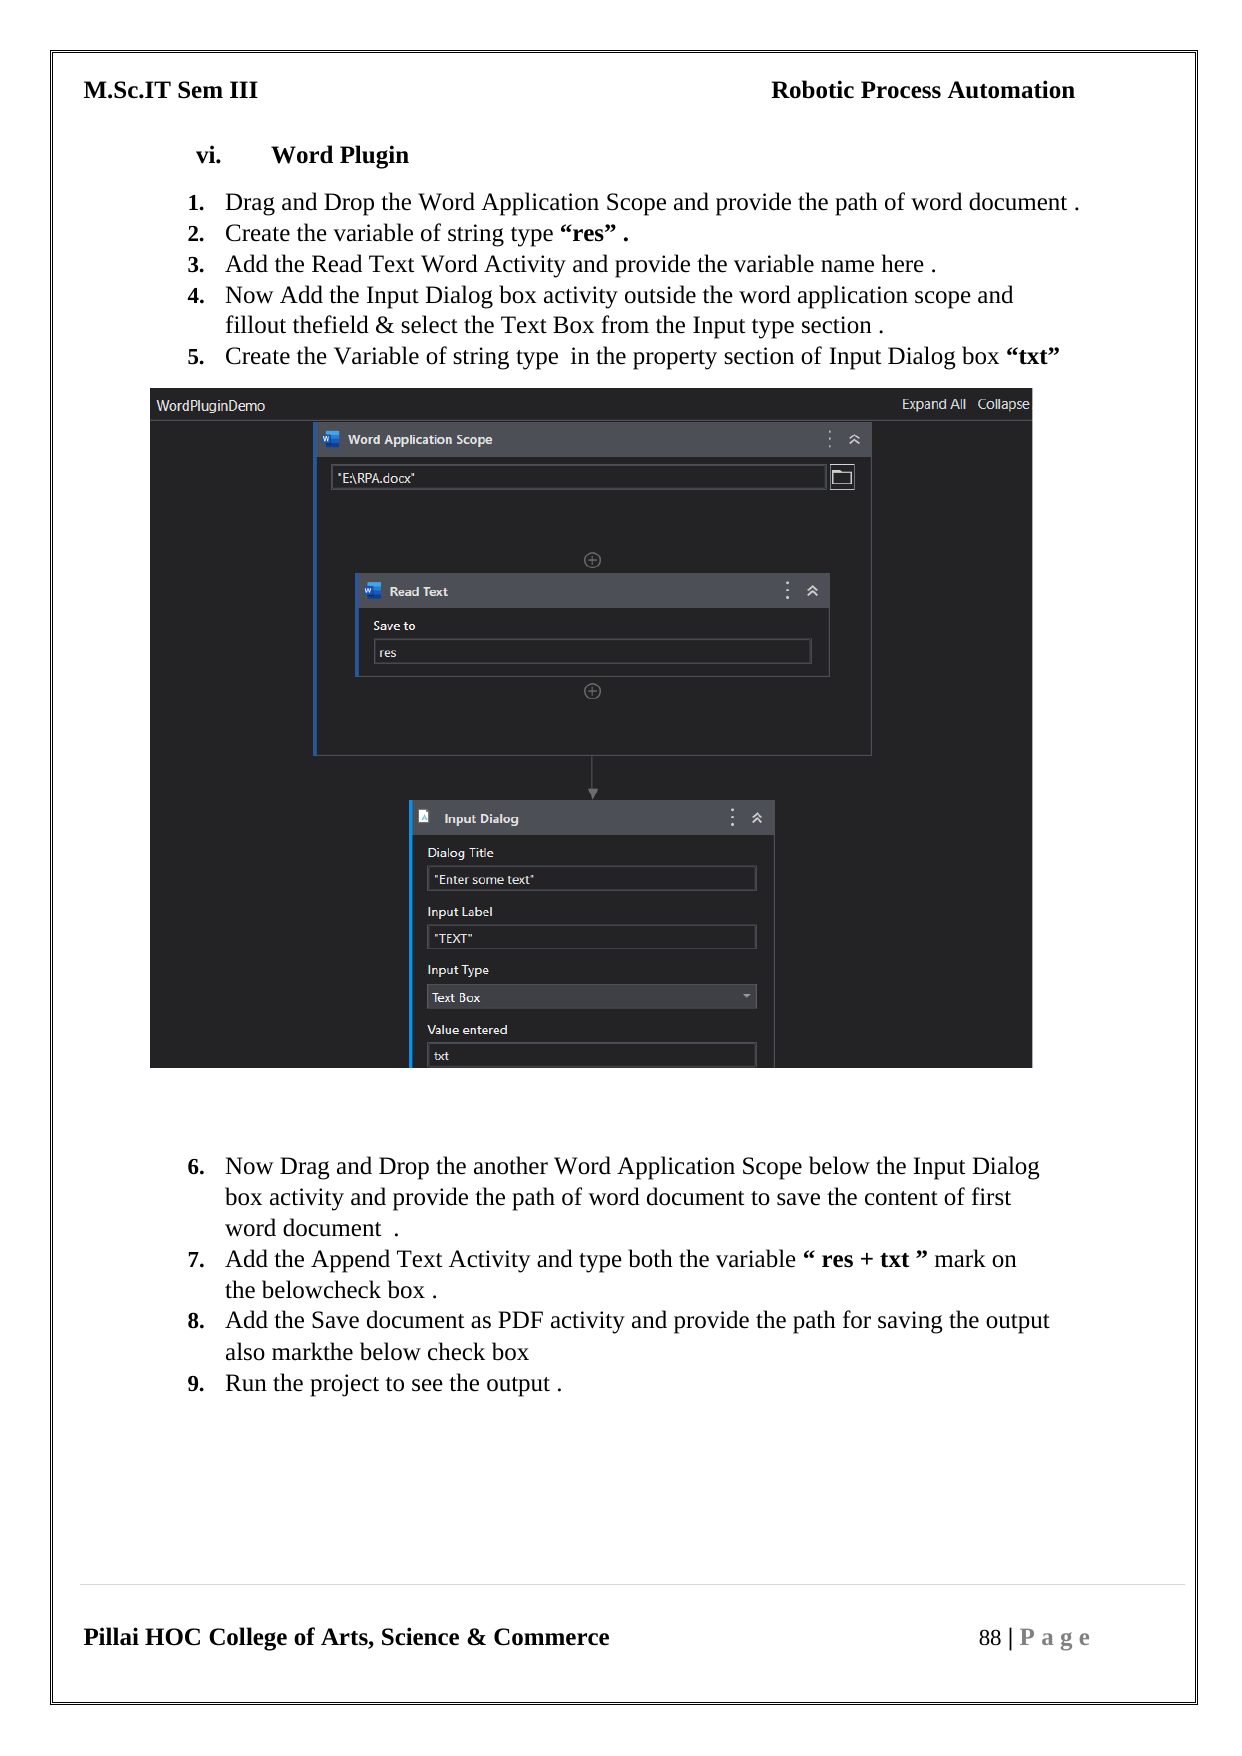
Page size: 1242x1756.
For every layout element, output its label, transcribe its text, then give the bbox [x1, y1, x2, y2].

list Now Add the Input Dialog box activity outside the word application scope and fillout thefield & select the Text Box from the Input type section . [187, 280, 1014, 339]
picture [150, 388, 1033, 1068]
list Add the Save document as PDF activity and provide the path for saving the output also markthe below check box [187, 1306, 1051, 1365]
list Add the Read Text Word Activity and provide the variable name here . [187, 249, 1195, 278]
list Create the Variable of string type in the property section of Input Dialog box “txt” [187, 341, 1195, 369]
list Run the project to see the output . [187, 1368, 1195, 1397]
list Add the Append Text Activity and type both the variable “ res + txt ” mark on the belowcheck box . [187, 1244, 1018, 1304]
list Now Drag and Drop the another Word Application Scope below the Input Dialog box activity and provide the path of word document to save the content of first word document . [187, 1151, 1068, 1242]
list Drag and Drop the Word Application Scope and provide the path of word document . [187, 187, 1195, 216]
list Create the variable of string type “res” . [187, 218, 1195, 247]
text vi. Word Plugin [196, 140, 1195, 168]
